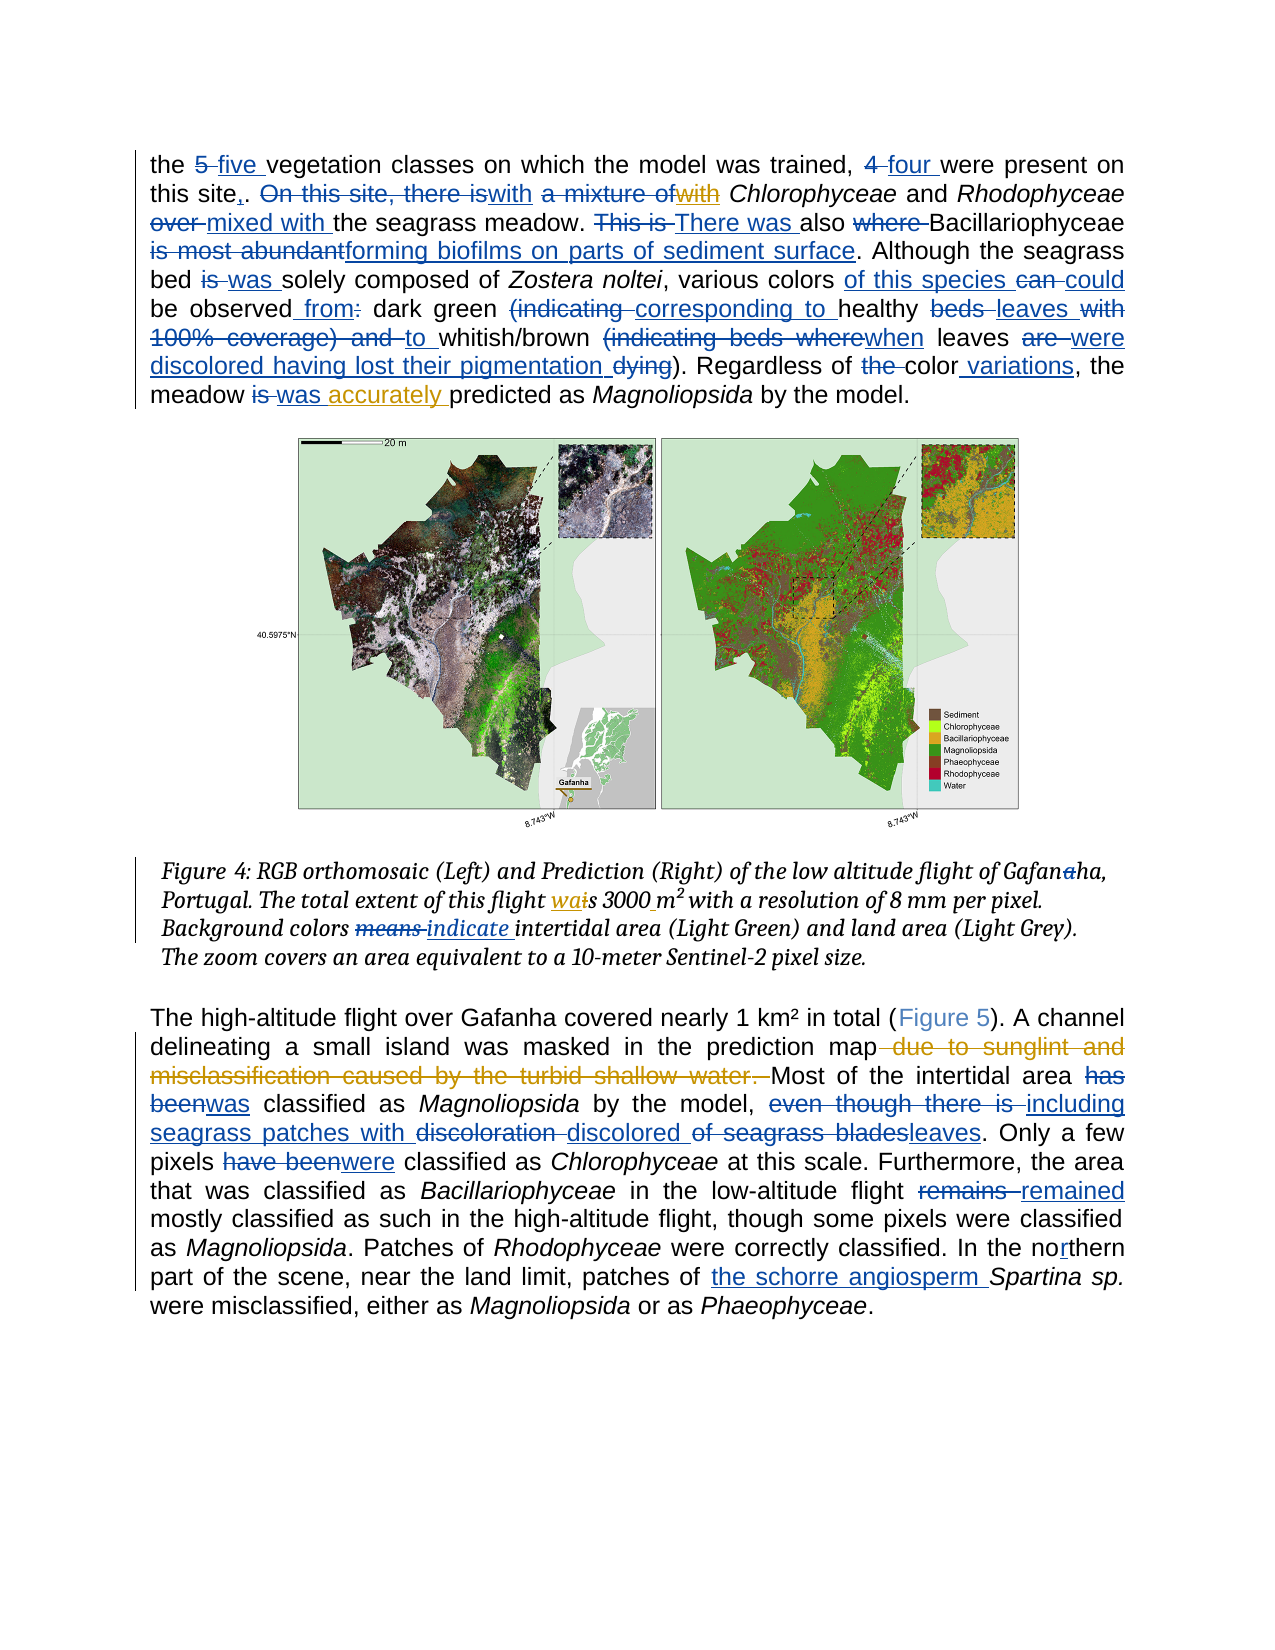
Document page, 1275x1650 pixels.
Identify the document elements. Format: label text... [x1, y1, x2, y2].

text The high-altitude flight over Gafanha covered nearly 1 km² in total (Figure 5). A channel delineating a small island was masked in the prediction mapMost of the intertidal area classified as Magnoliopsida by the model, . Only a few pixels classified as Chlorophyceae at this scale. Furthermore, the area that was classified as Bacillariophyceae in the low-altitude flight mostly classified as such in the high-altitude flight, though some pixels were classified as Magnoliopsida. Patches of Rhodophyceae were correctly classified. In the nothern part of the scene, near the land limit, patches of Spartina sp. were misclassified, either as Magnoliopsida or as Phaeophyceae. [150, 1003, 1125, 1319]
table_header Figure 4: RGB orthomosaic (Left) and Prediction (Right) of the low altitude flight of Gafanha, Portugal. The total extent of this flight s 3000m² with a resolution of 8 mm per pixel. Background colors intertidal area (Light Green) and land area (Light Grey). The zoom covers an area equivalent to a 10-meter Sentinel-2 pixel size. [150, 428, 1125, 984]
picture [252, 431, 1023, 836]
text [150, 150, 1125, 409]
